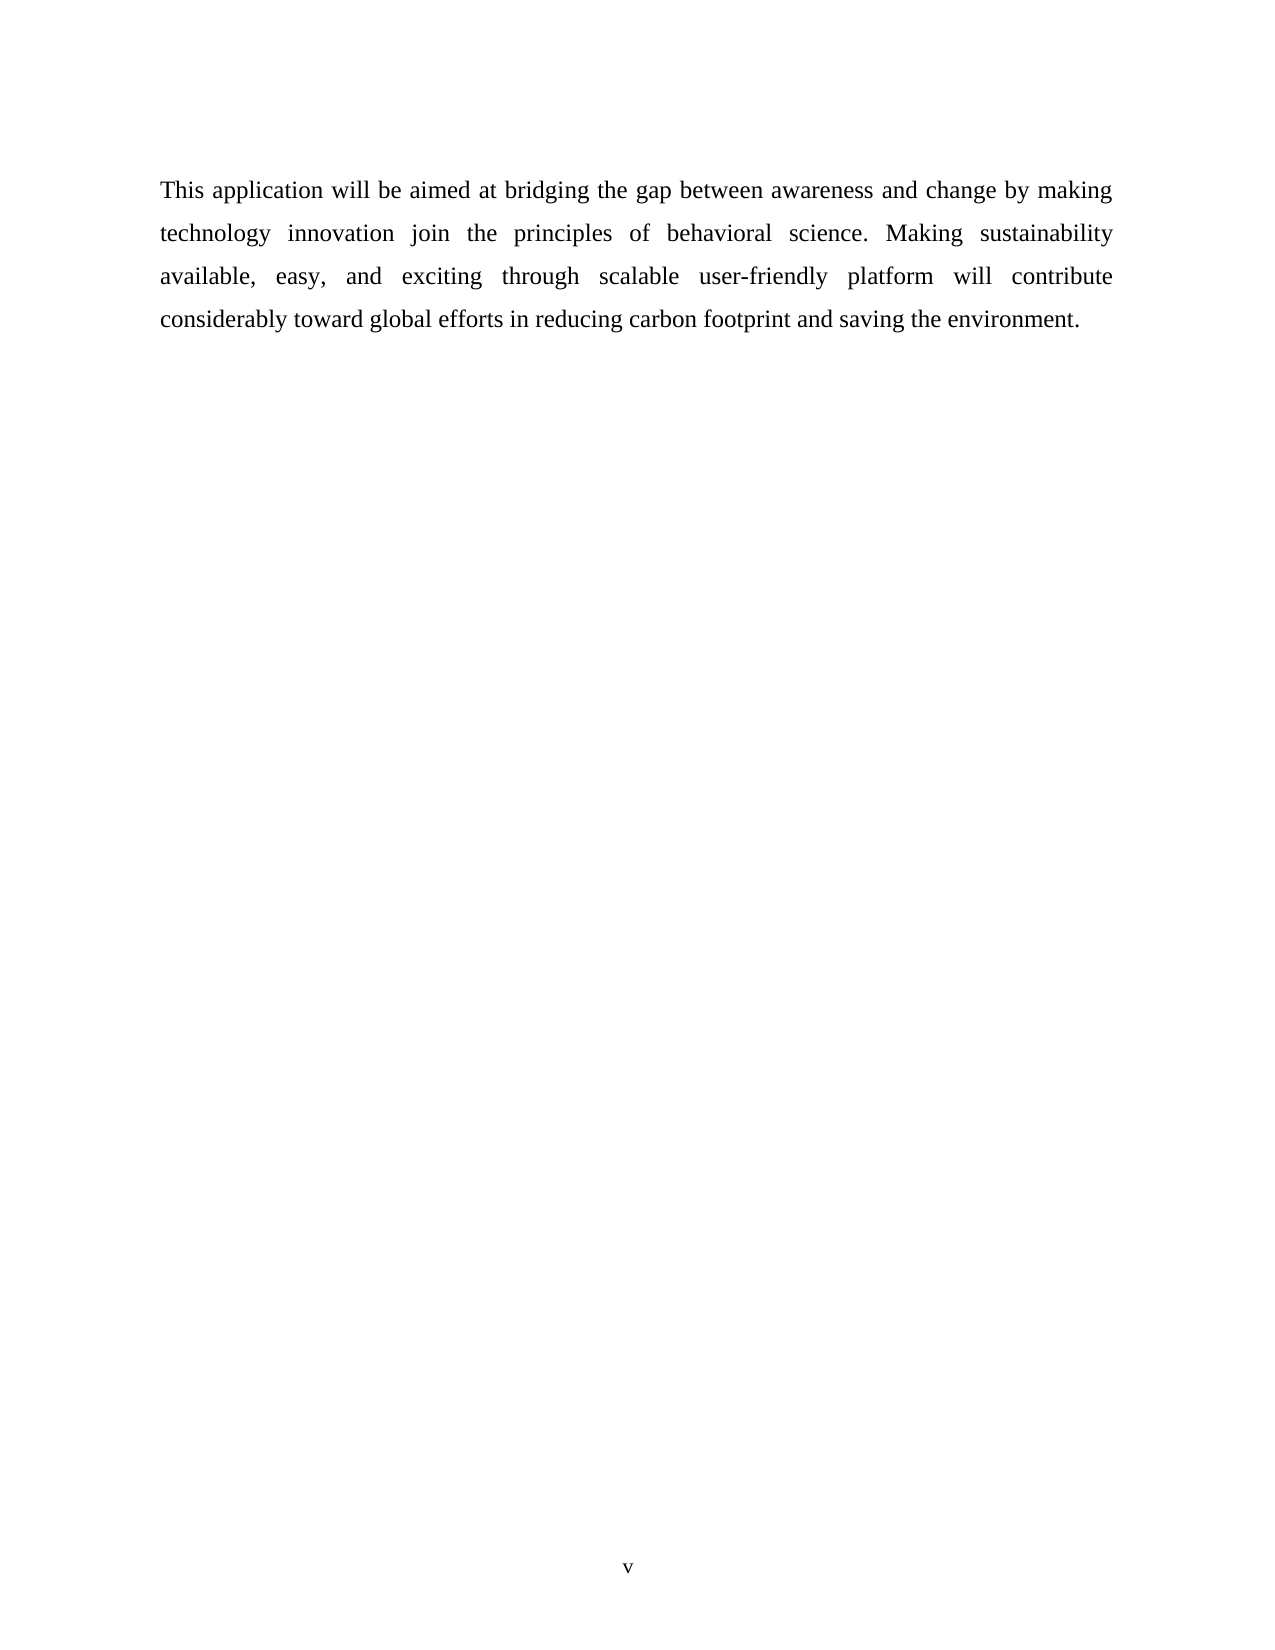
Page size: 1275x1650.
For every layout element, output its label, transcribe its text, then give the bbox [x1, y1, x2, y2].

text This application will be aimed at bridging the gap between awareness and change by making technology innovation join the principles of behavioral science. Making sustainability available, easy, and exciting through scalable user-friendly platform will contribute considerably toward global efforts in reducing carbon footprint and saving the environment. [160, 175, 1114, 333]
